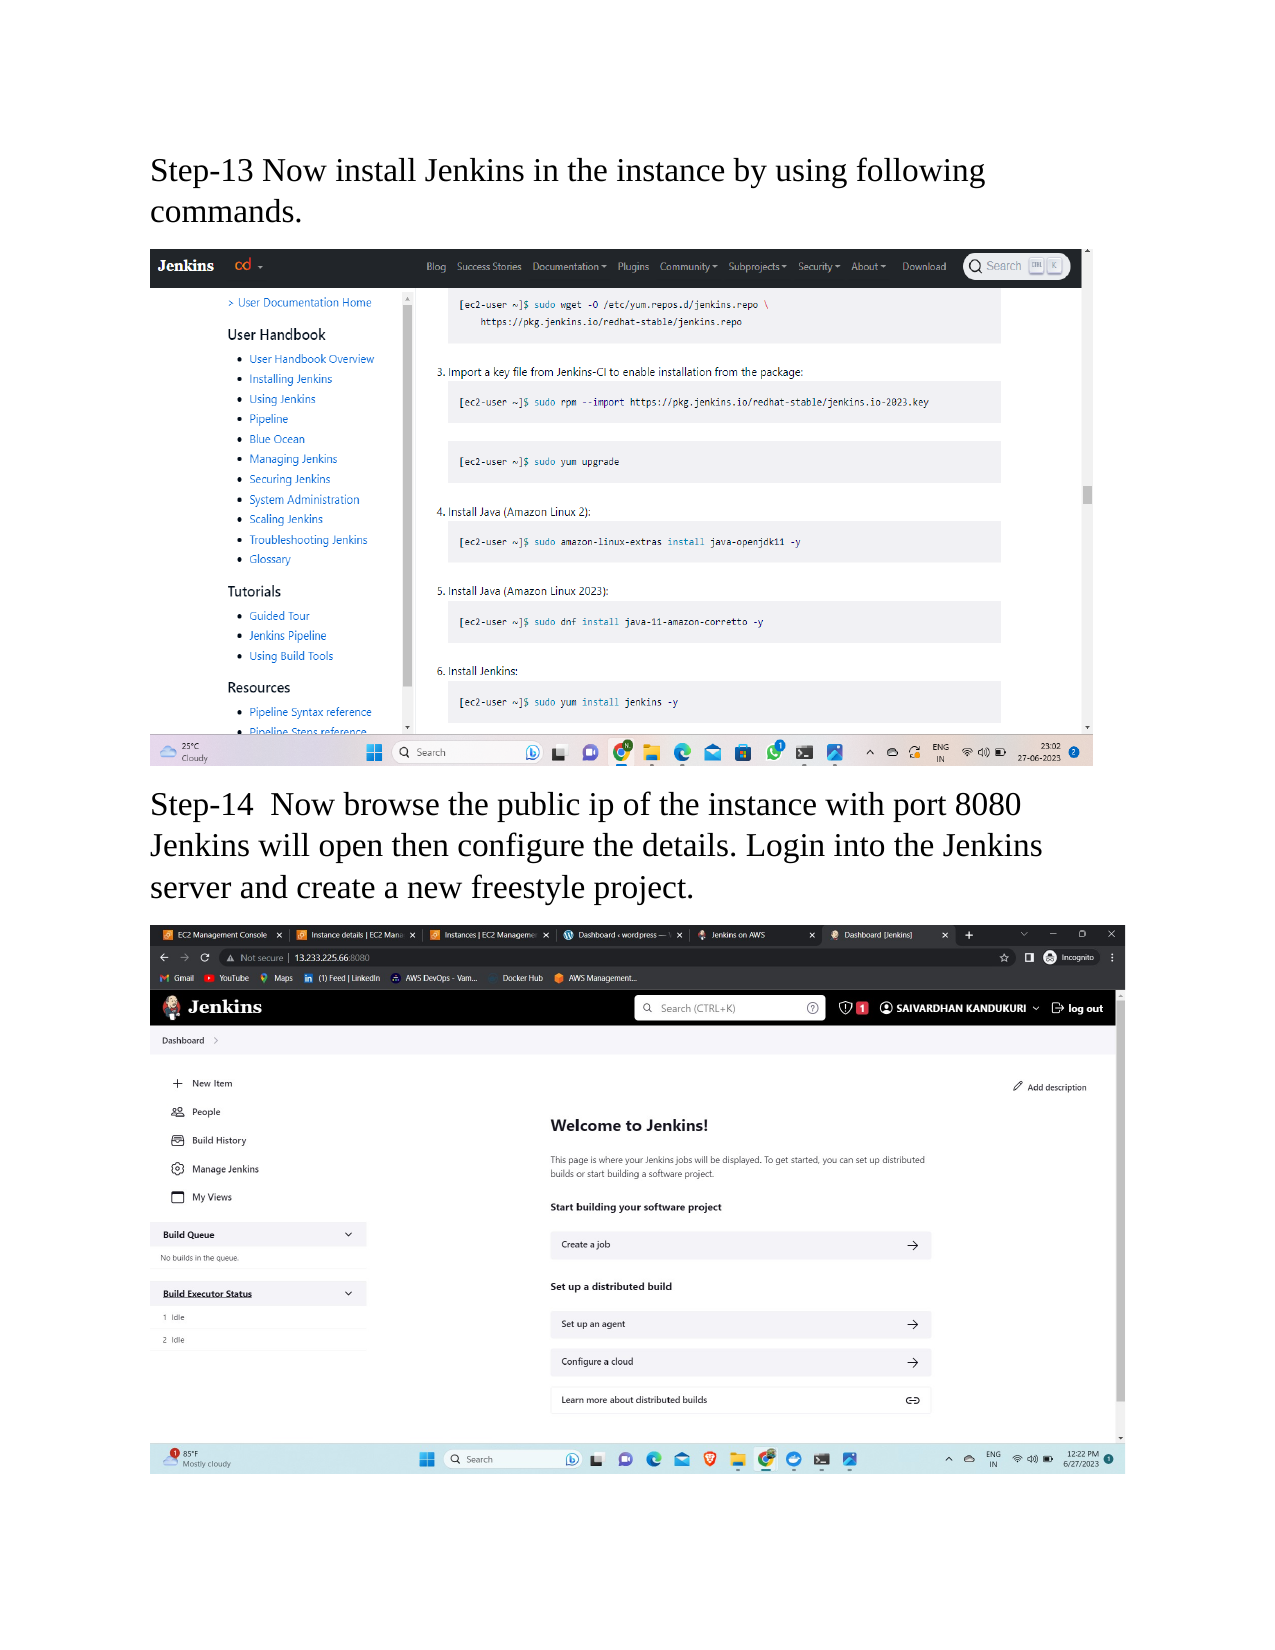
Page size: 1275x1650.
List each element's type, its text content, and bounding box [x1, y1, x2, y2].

text Step-13 Now install Jenkins in the instance by using following commands. [150, 150, 1125, 230]
text Step-14 Now browse the public ip of the instance with port 8080 Jenkins will open then configure the details. Login into the Jenkins server and create a new freestyle project. [150, 784, 1125, 905]
picture [150, 249, 1093, 766]
picture [150, 925, 1125, 1474]
